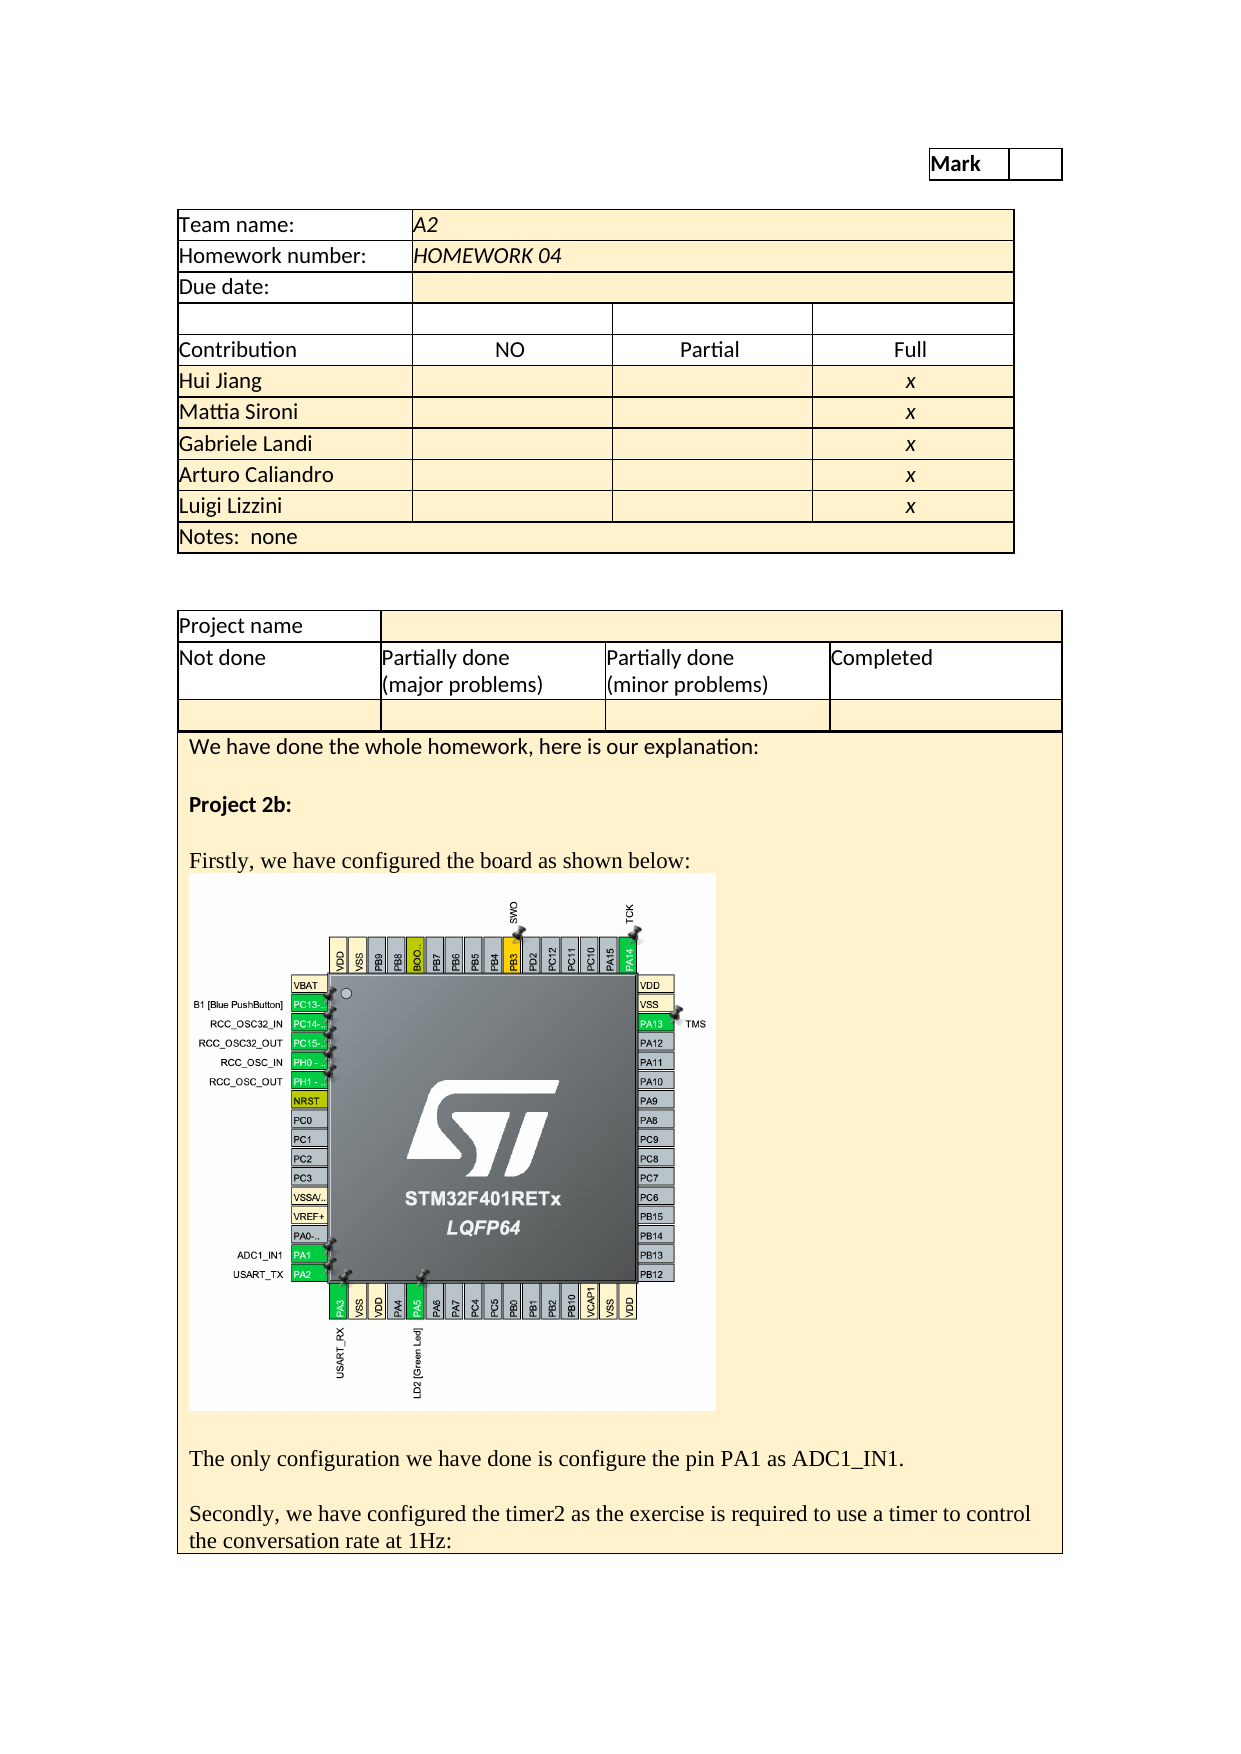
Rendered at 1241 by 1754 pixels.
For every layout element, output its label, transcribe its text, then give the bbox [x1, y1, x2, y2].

table_cell Notes: none [179, 523, 1013, 552]
table_cell [613, 460, 812, 490]
table_cell [179, 700, 380, 730]
table_cell [413, 460, 612, 490]
table_cell Completed [831, 643, 1061, 699]
table_cell [613, 429, 812, 458]
table_cell x [813, 429, 1013, 458]
table_cell Homework number: [179, 241, 412, 271]
table_cell Contribution [179, 335, 412, 365]
table_cell [413, 366, 612, 396]
table_cell [179, 304, 412, 333]
table_cell [613, 366, 812, 396]
table_header [382, 611, 1061, 641]
table_cell [413, 429, 612, 458]
table_cell Due date: [179, 273, 412, 302]
table_cell HOMEWORK 04 [413, 241, 1013, 271]
table_cell Mattia Sironi [179, 398, 412, 427]
table_cell Partially done (major problems) [382, 643, 605, 699]
table_cell x [813, 491, 1013, 521]
table_cell x [813, 398, 1013, 427]
table_header Project name [179, 611, 380, 641]
table_cell [413, 398, 612, 427]
table_cell [813, 304, 1013, 333]
table_cell [613, 398, 812, 427]
table_cell [613, 491, 812, 521]
table_cell [606, 700, 829, 730]
table_header [1010, 149, 1061, 179]
table_cell x [813, 366, 1013, 396]
table_header Mark [930, 149, 1008, 179]
table_cell x [813, 460, 1013, 490]
table_cell NO [413, 335, 612, 365]
table_cell Arturo Caliandro [179, 460, 412, 490]
table_header A2 [413, 210, 1013, 240]
table_cell [831, 700, 1061, 730]
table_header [178, 733, 1062, 1553]
table_cell Gabriele Landi [179, 429, 412, 458]
table_cell [382, 700, 605, 730]
table_cell [413, 491, 612, 521]
picture [188, 873, 716, 1411]
table_cell [613, 304, 812, 333]
table_cell [413, 304, 612, 333]
table_cell Partial [613, 335, 812, 365]
table_cell Hui Jiang [179, 366, 412, 396]
table_cell [413, 273, 1013, 302]
table_cell Not done [179, 643, 380, 699]
table_cell Full [813, 335, 1013, 365]
table_cell Luigi Lizzini [179, 491, 412, 521]
table_cell Partially done (minor problems) [606, 643, 829, 699]
table_header Team name: [179, 210, 412, 240]
